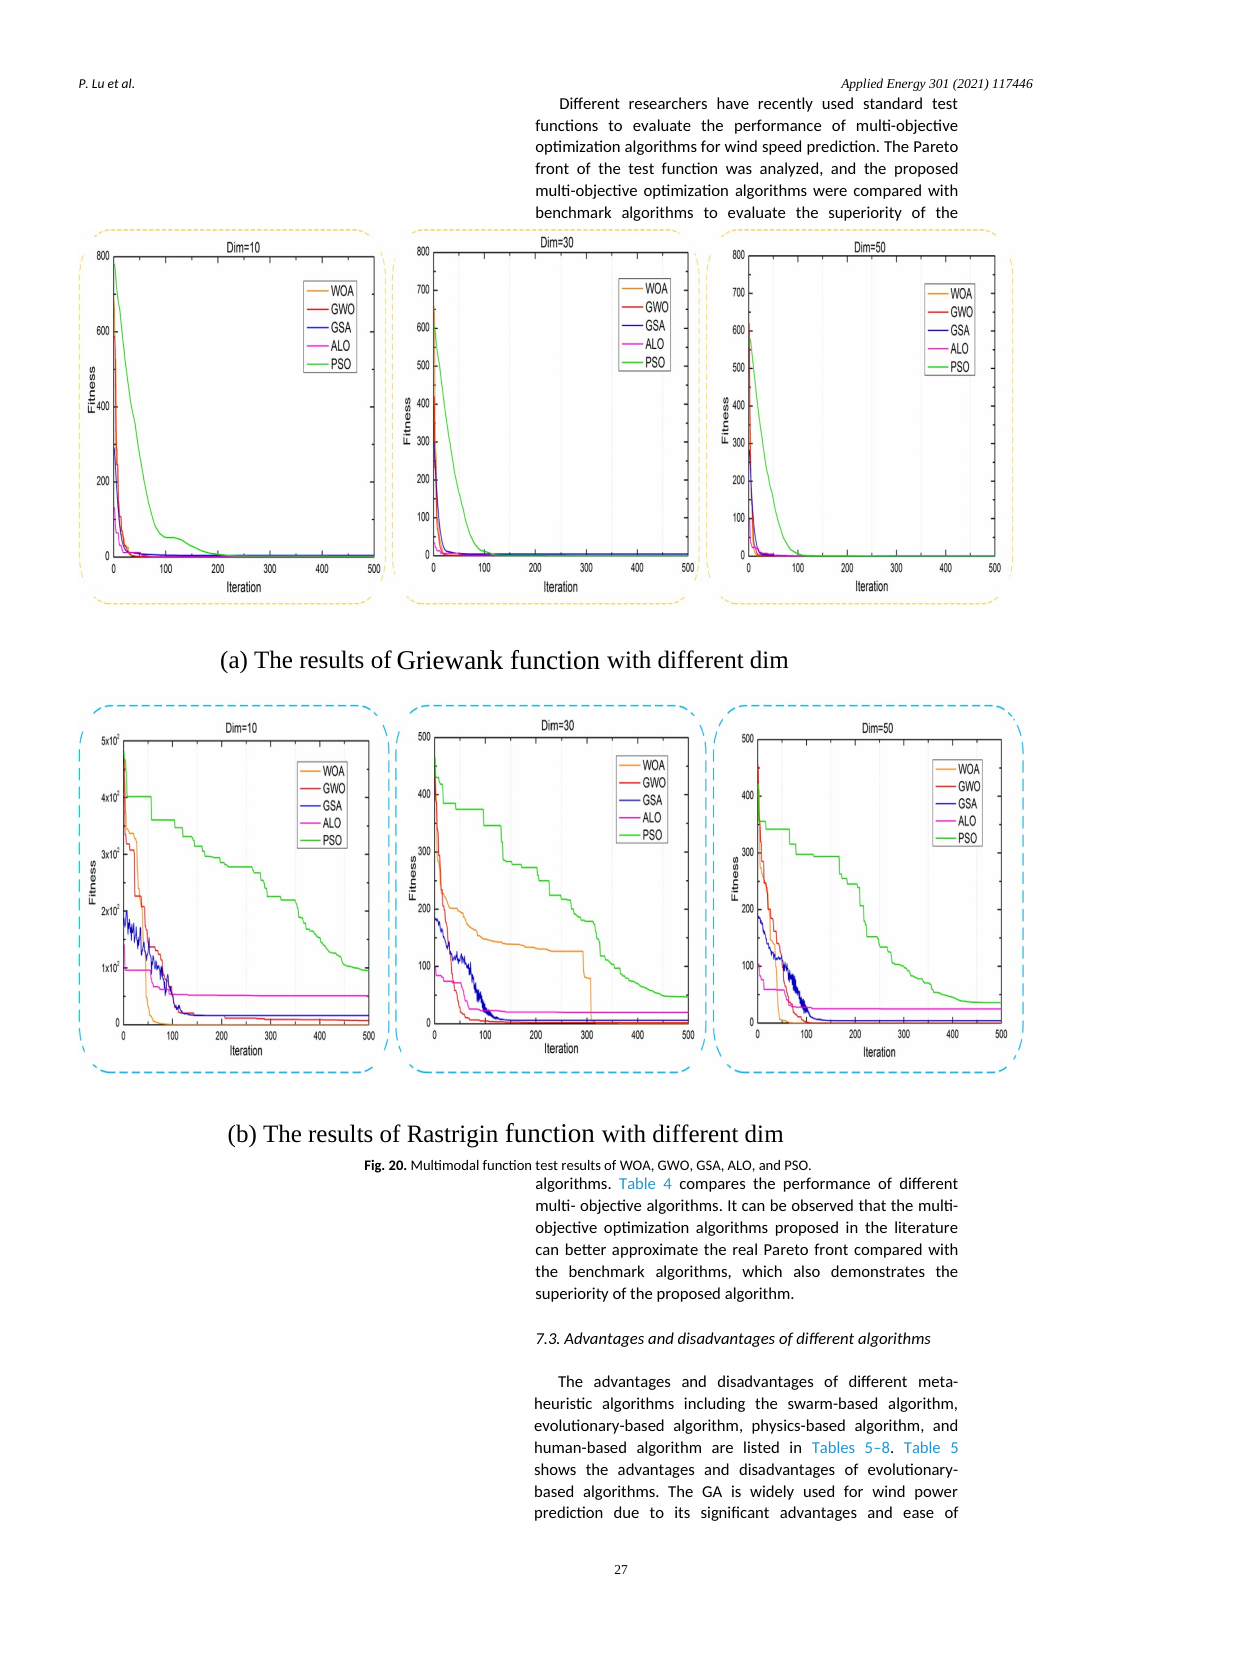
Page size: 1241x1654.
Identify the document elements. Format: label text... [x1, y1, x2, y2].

text Different researchers have recently used standard test functions to evaluate the performance of multi-objective optimization algorithms for wind speed prediction. The Pareto front of the test function was analyzed, and the proposed multi-objective optimization algorithms were compared with benchmark algorithms to evaluate the superiority of the algorithms. Table 4 compares the performance of different multi- objective algorithms. It can be observed that the multi-objective optimization algorithms proposed in the literature can better approximate the real Pareto front compared with the benchmark algorithms, which also demonstrates the superiority of the proposed algorithm. [535, 1173, 959, 1303]
subtitle 7.3. Advantages and disadvantages of different algorithms [535, 1328, 955, 1348]
table_header (b) The results of Rastrigin function with different dim Fig. 20. Multimodal function test results of WOA, GWO, GSA, ALO, and PSO. [9, 229, 1097, 1173]
text Different researchers have recently used standard test functions to evaluate the performance of multi-objective optimization algorithms for wind speed prediction. The Pareto front of the test function was analyzed, and the proposed multi-objective optimization algorithms were compared with benchmark algorithms to evaluate the superiority of the algorithms. Table 4 compares the performance of different multi- objective algorithms. It can be observed that the multi-objective optimization algorithms proposed in the literature can better approximate the real Pareto front compared with the benchmark algorithms, which also demonstrates the superiority of the proposed algorithm. [535, 93, 959, 229]
text The advantages and disadvantages of different meta-heuristic algorithms including the swarm-based algorithm, evolutionary-based algorithm, physics-based algorithm, and human-based algorithm are listed in Tables 5–8. Table 5 shows the advantages and disadvantages of evolutionary-based algorithms. The GA is widely used for wind power prediction due to its significant advantages and ease of implementation via the MATLAB optimization toolbox. Specifically, the final solution given by the GA does not depend on the initial solution. Table 6 displays the advantages and disadvantages of the physics-based algorithm. Due to the robustness of GSA and SA against initialization, simplicity and ease of implementation, and capability to obtain global hearing in large- scale problems, these two algorithms have become the most commonly used physics-based algorithm. Table 7 shows that the HS is more efficient than the TLOA, TS and GSO out of all the human-based algorithms. [534, 1372, 959, 1523]
